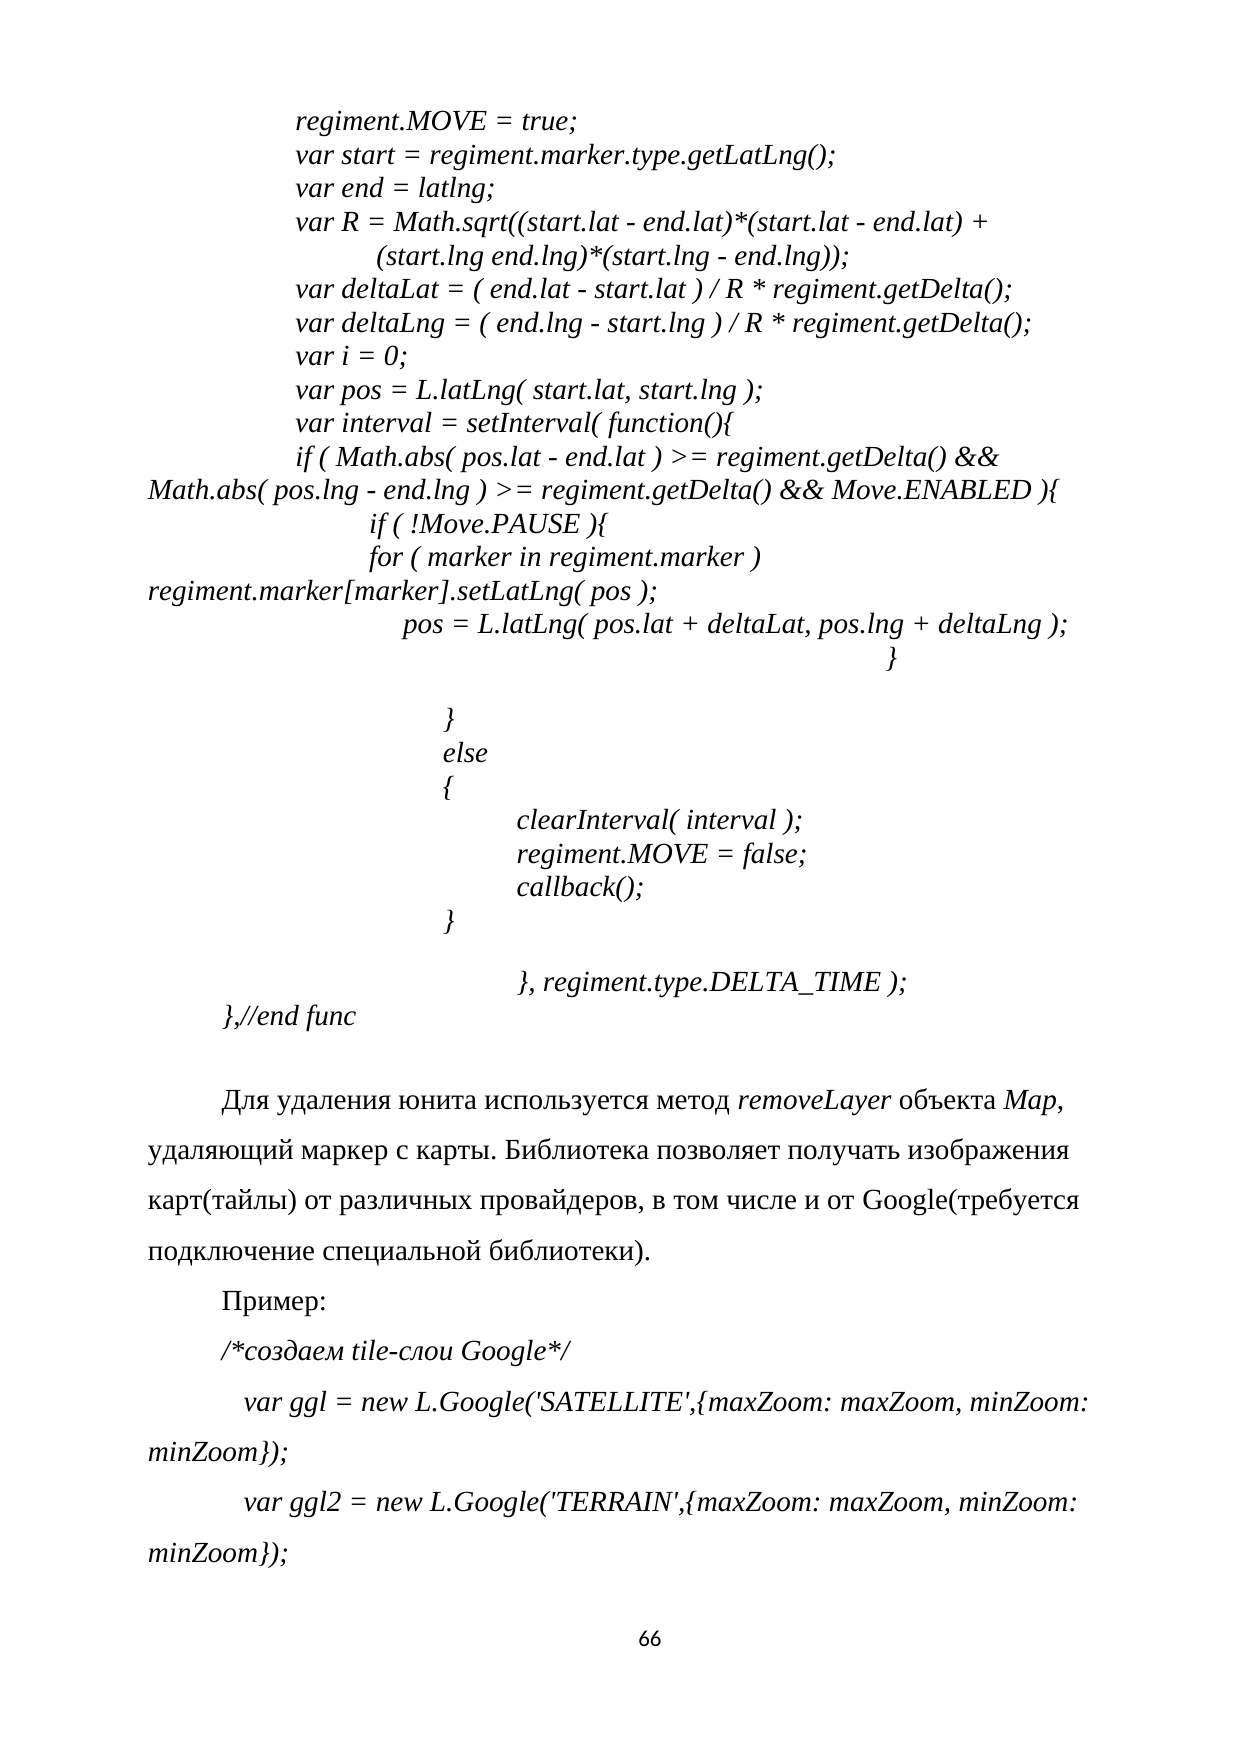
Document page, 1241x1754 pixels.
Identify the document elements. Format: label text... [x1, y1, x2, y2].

text if ( !Move.PAUSE ){ [148, 506, 1152, 539]
text /*создаем tile-слои Google*/ [148, 1333, 1152, 1367]
text clearInterval( interval ); [148, 802, 1152, 836]
text }, regiment.type.DELTA_TIME ); [148, 964, 1152, 998]
text if ( Math.abs( pos.lat - end.lat ) >= regiment.getDelta() && Math.abs( pos.lng - end.lng ) >= regiment.getDelta() && Move.ENABLED ){ [148, 439, 1152, 506]
text var start = regiment.marker.type.getLatLng(); [148, 137, 1152, 171]
text else [148, 735, 1152, 769]
text pos = L.latLng( pos.lat + deltaLat, pos.lng + deltaLng ); [148, 607, 1152, 640]
text } [148, 640, 1152, 674]
text regiment.MOVE = false; [148, 836, 1152, 869]
text callback(); [148, 869, 1152, 903]
text var interval = setInterval( function(){ [148, 405, 1152, 439]
text (start.lng end.lng)*(start.lng - end.lng)); [295, 238, 1152, 271]
text var deltaLat = ( end.lat - start.lat ) / R * regiment.getDelta(); [148, 271, 1152, 305]
text Для удаления юнита используется метод removeLayer объекта Map, удаляющий маркер с карты. Библиотека позволяет получать изображения карт(тайлы) от различных провайдеров, в том числе и от Google(требуется подключение специальной библиотеки). [148, 1082, 1152, 1266]
text var deltaLng = ( end.lng - start.lng ) / R * regiment.getDelta(); [148, 305, 1152, 338]
text var pos = L.latLng( start.lat, start.lng ); [148, 372, 1152, 405]
text var ggl2 = new L.Google('TERRAIN',{maxZoom: maxZoom, minZoom: minZoom}); [148, 1484, 1152, 1568]
text for ( marker in regiment.marker ) regiment.marker[marker].setLatLng( pos ); [148, 539, 1152, 607]
text },//end func [148, 998, 1152, 1032]
text var R = Math.sqrt((start.lat - end.lat)*(start.lat - end.lat) + [221, 204, 1152, 238]
text Пример: [148, 1283, 1152, 1317]
text } [148, 702, 1152, 735]
text } [148, 903, 1152, 936]
text var ggl = new L.Google('SATELLITE',{maxZoom: maxZoom, minZoom: minZoom}); [148, 1384, 1152, 1468]
text { [148, 769, 1152, 802]
text regiment.MOVE = true; [148, 103, 1152, 137]
text var i = 0; [148, 338, 1152, 372]
text var end = latlng; [148, 171, 1152, 204]
